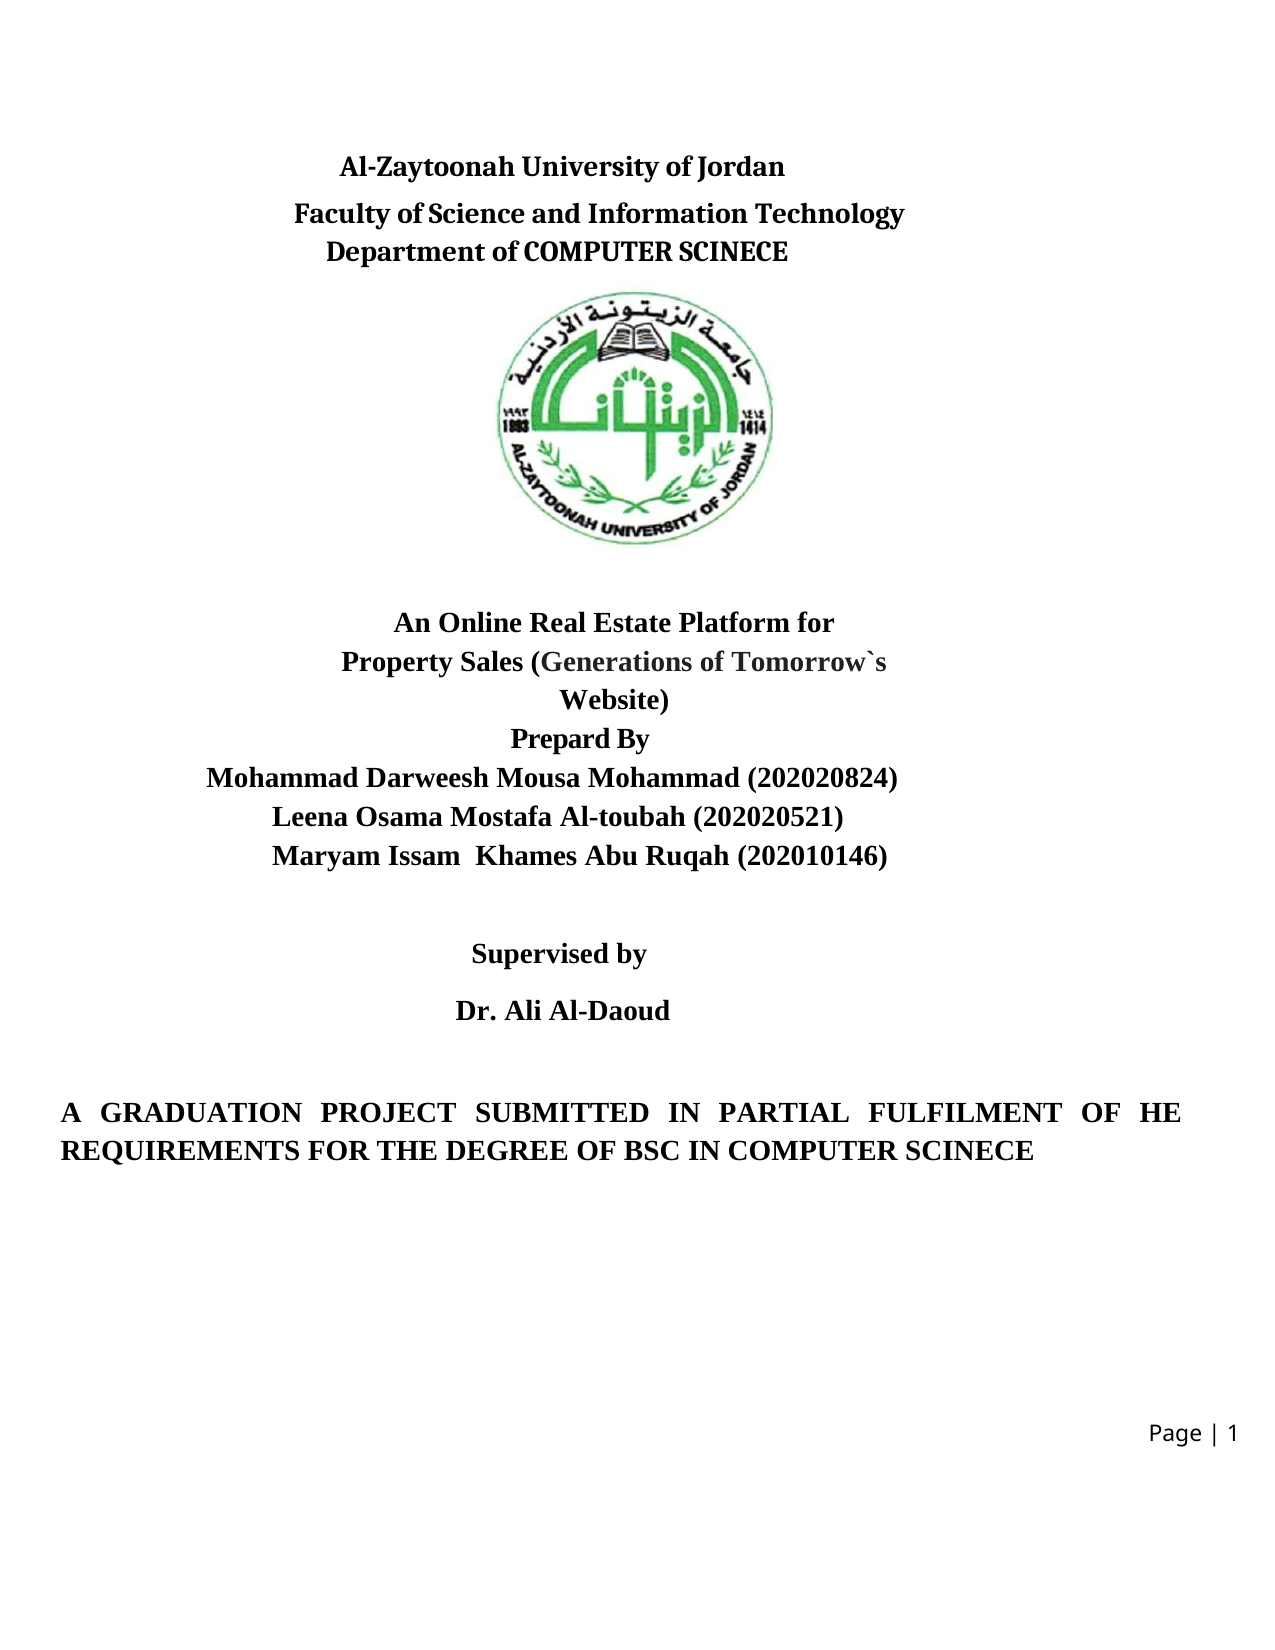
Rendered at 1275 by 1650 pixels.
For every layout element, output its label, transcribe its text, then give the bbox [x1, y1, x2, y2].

text Dr. Ali Al-Daoud [360, 993, 758, 1026]
text An Online Real Estate Platform for Property Sales (Generations of Tomorrow`s Website) [312, 605, 915, 716]
text Faculty of Science and Information Technology [287, 197, 973, 230]
picture [486, 281, 773, 549]
text A GRADUATION PROJECT SUBMITTED IN PARTIAL FULFILMENT OF HE REQUIREMENTS FOR THE DEGREE OF BSC IN COMPUTER SCINECE [60, 1095, 1183, 1167]
text Supervised by [360, 937, 758, 970]
text Maryam Issam Khames Abu Ruqah (202010146) [60, 838, 1031, 871]
text Al-Zaytoonah University of Jordan [210, 150, 973, 183]
text Mohammad Darweesh Mousa Mohammad (202020824) [60, 760, 1031, 793]
text Leena Osama Mostafa Al-toubah (202020521) [60, 799, 1031, 832]
text Department of COMPUTER SCINECE [287, 235, 1239, 269]
text Prepard By [510, 721, 915, 754]
